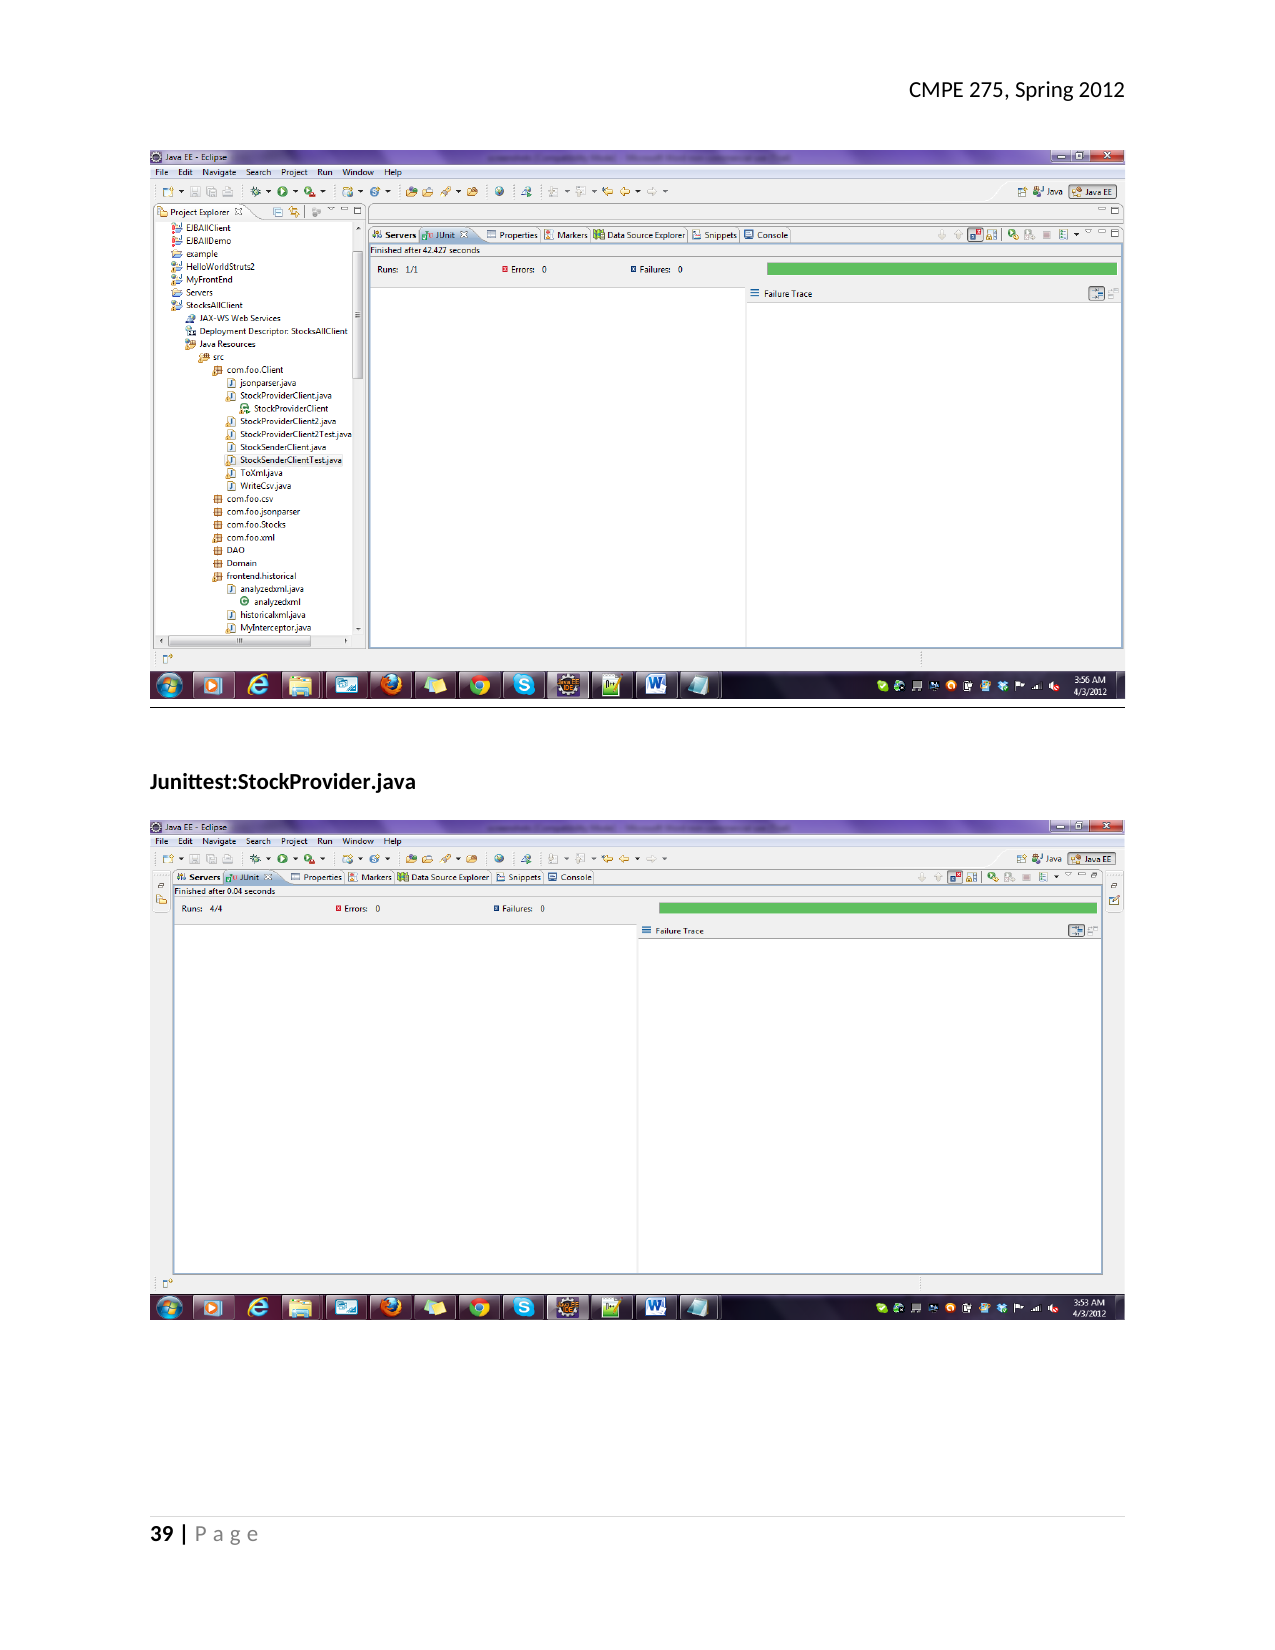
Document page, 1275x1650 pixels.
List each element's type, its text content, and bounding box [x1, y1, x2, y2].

picture [150, 820, 1125, 1320]
picture [150, 150, 1125, 699]
text Junittest:StockProvider.java [150, 767, 1125, 795]
